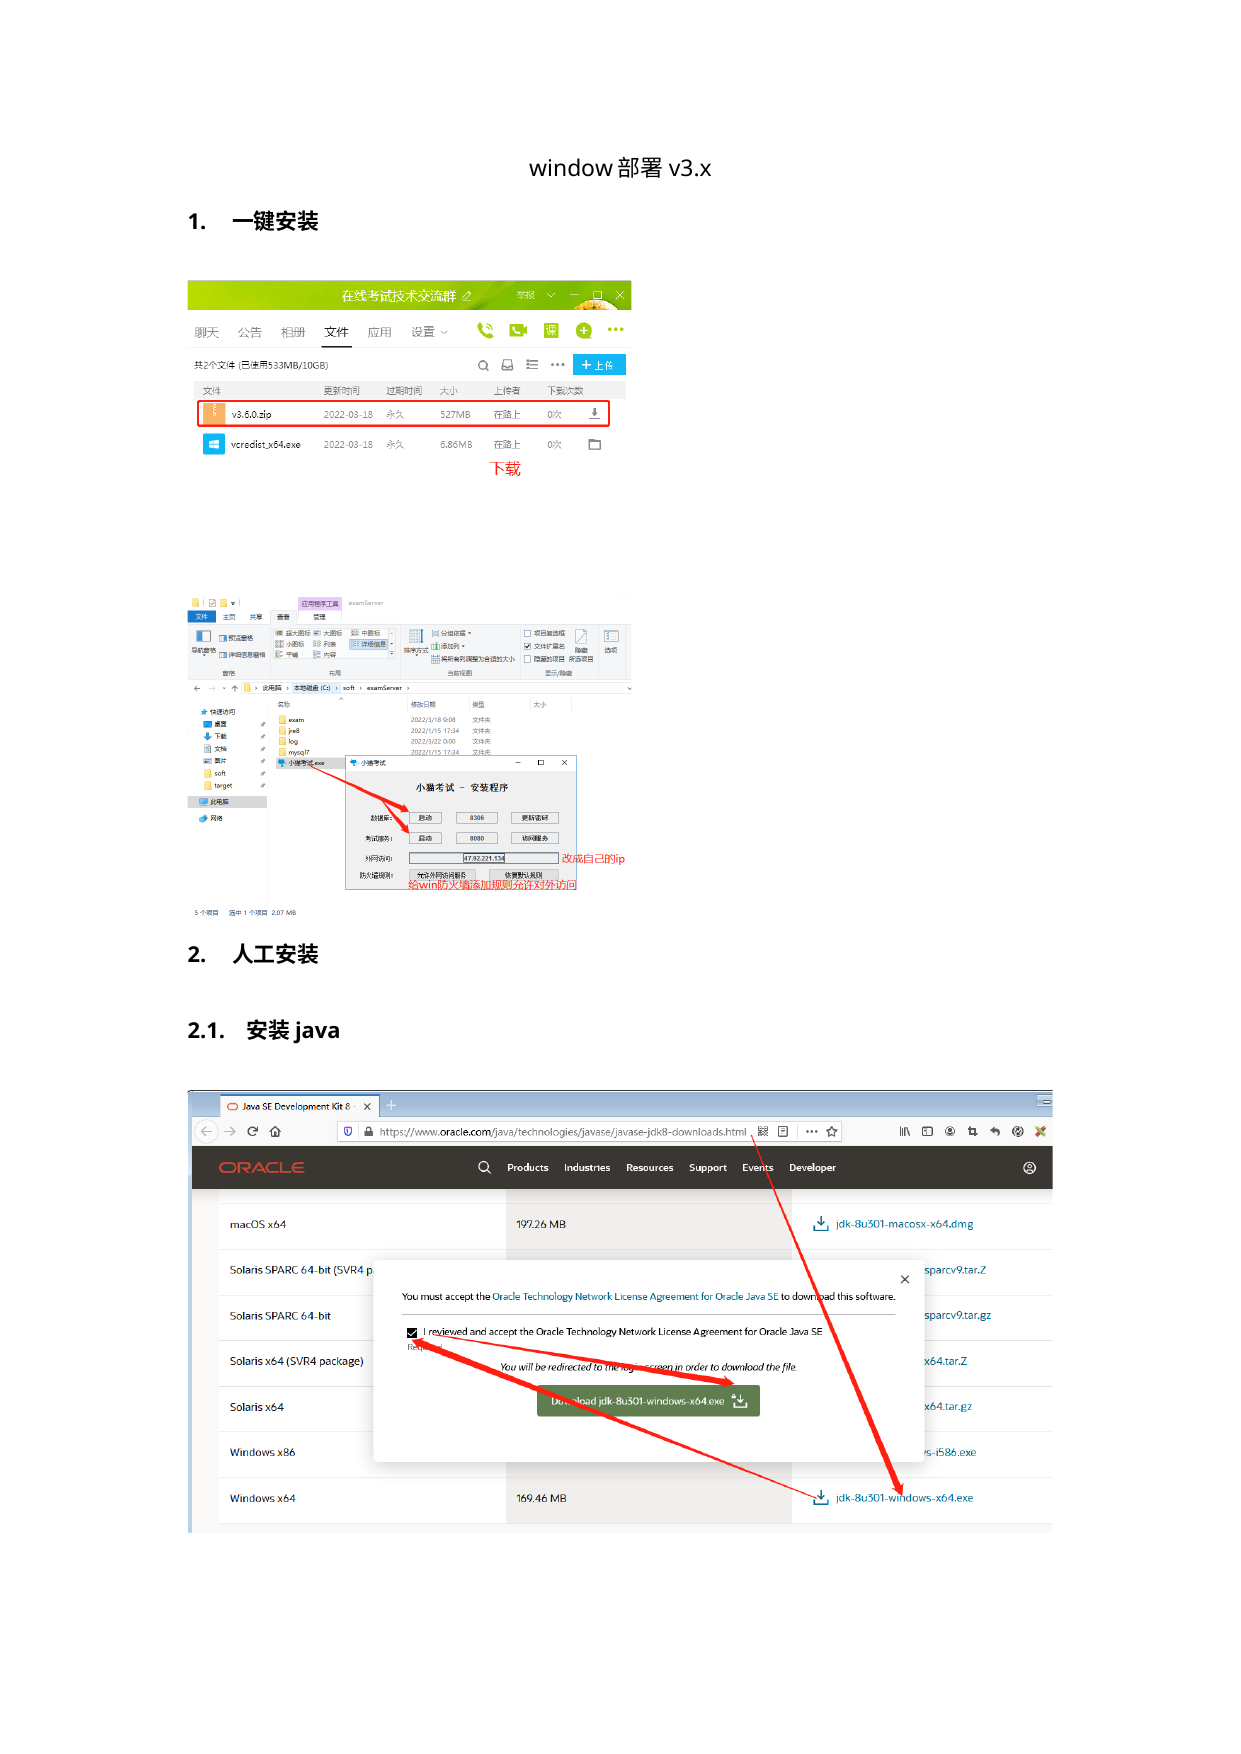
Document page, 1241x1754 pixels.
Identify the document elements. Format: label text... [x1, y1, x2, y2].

text window部署 v3.x [187, 150, 1053, 183]
picture [187, 1090, 1053, 1533]
picture [187, 595, 632, 917]
subtitle 一键安装 [187, 204, 1053, 236]
subtitle 人工安装 [187, 937, 1053, 969]
picture [187, 280, 632, 575]
subtitle 安装java [187, 1013, 1053, 1045]
